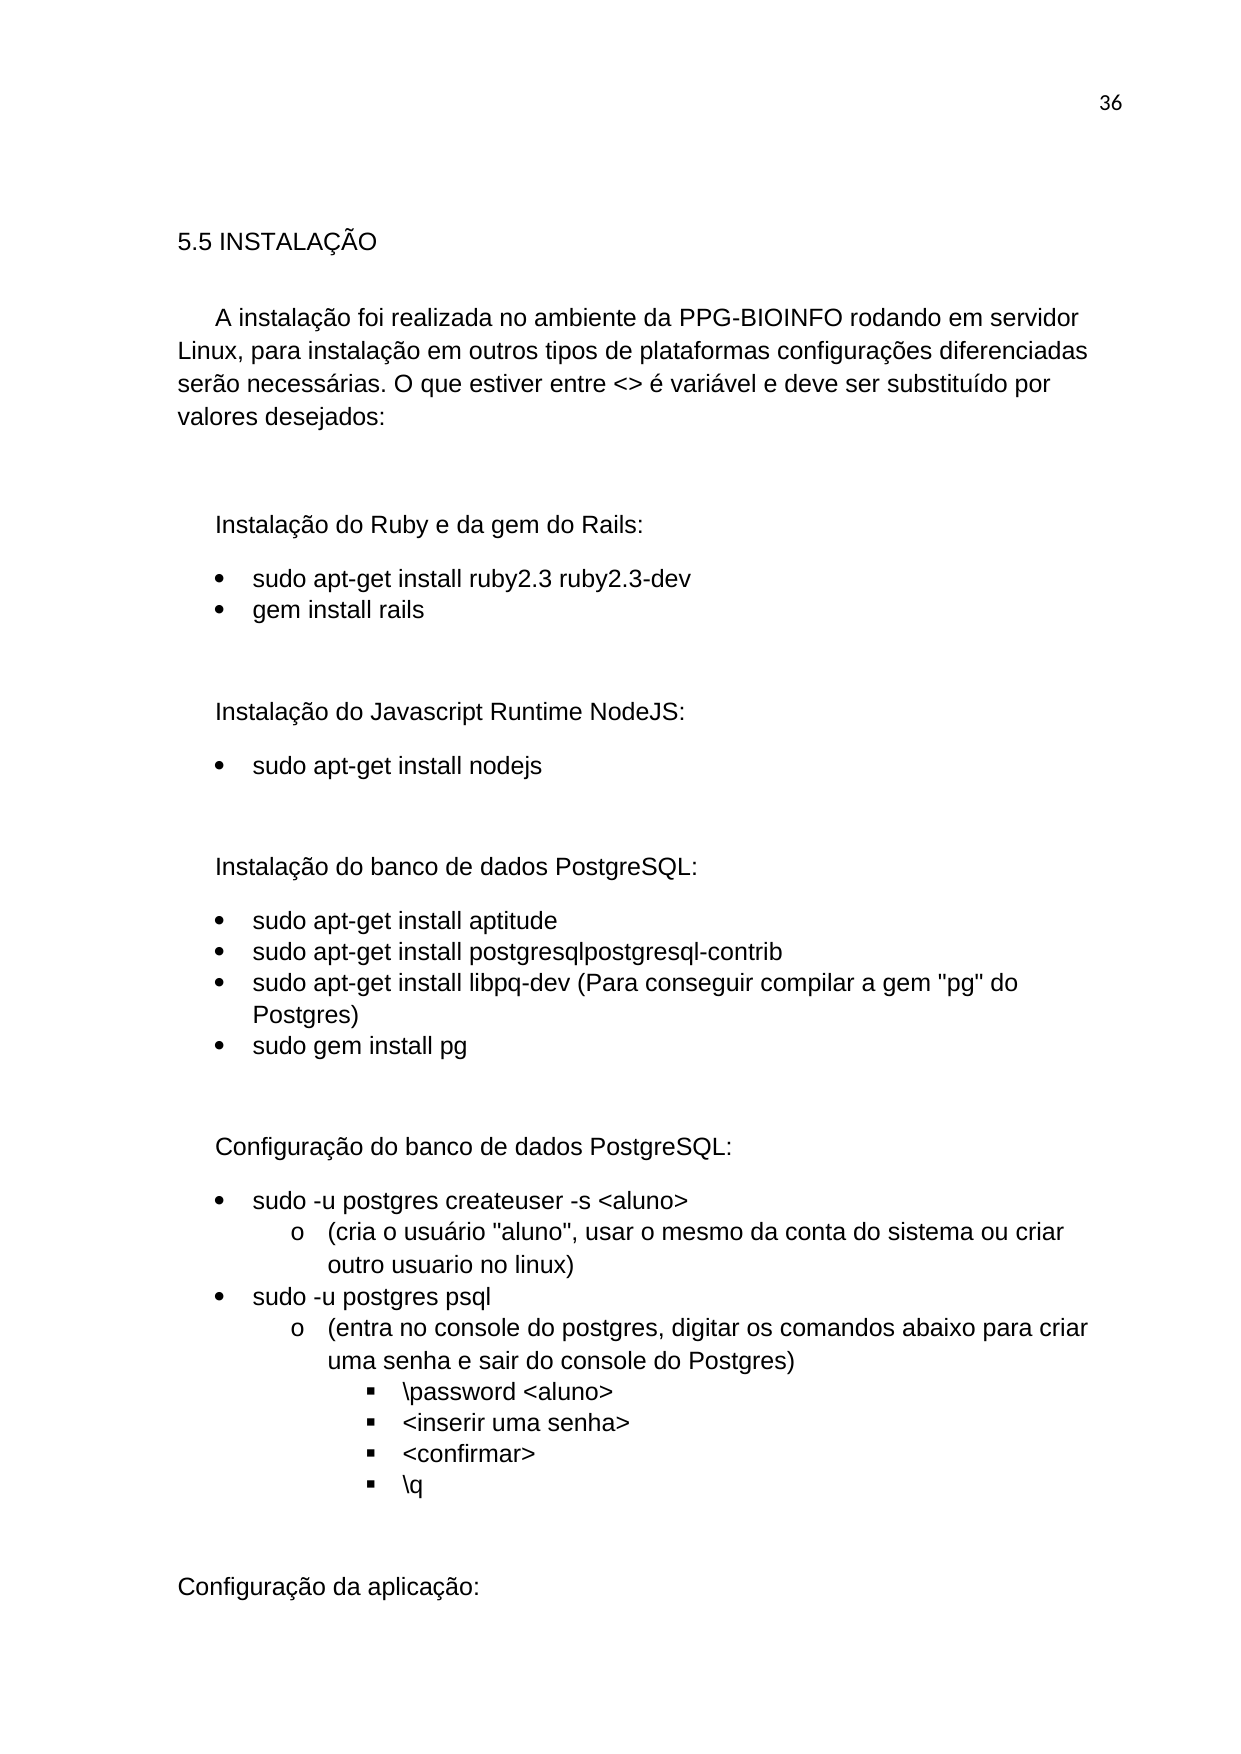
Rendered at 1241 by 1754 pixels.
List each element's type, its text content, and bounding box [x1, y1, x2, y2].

list \q [365, 1470, 1122, 1499]
list <inserir uma senha> [365, 1408, 1122, 1437]
text Instalação do Ruby e da gem do Rails: [177, 510, 1122, 539]
list sudo apt-get install nodejs [215, 751, 1122, 779]
list sudo apt-get install ruby2.3 ruby2.3-dev [215, 564, 1122, 593]
text Configuração da aplicação: [177, 1572, 1122, 1601]
list (entra no console do postgres, digitar os comandos abaixo para criar uma senha e sair do console do Postgres) [290, 1313, 1122, 1375]
list <confirmar> [365, 1439, 1122, 1468]
list sudo -u postgres createuser -s <aluno> [215, 1186, 1122, 1215]
list (cria o usuário "aluno", usar o mesmo da conta do sistema ou criar outro usuario no linux) [290, 1217, 1122, 1279]
list sudo -u postgres psql [215, 1282, 1122, 1310]
list sudo apt-get install aptitude [215, 906, 1122, 935]
text Instalação do Javascript Runtime NodeJS: [177, 697, 1122, 726]
list sudo apt-get install postgresqlpostgresql-contrib [215, 937, 1122, 966]
list \password <aluno> [365, 1377, 1122, 1406]
list gem install rails [215, 595, 1122, 624]
text Instalação do banco de dados PostgreSQL: [177, 852, 1122, 881]
text Configuração do banco de dados PostgreSQL: [177, 1132, 1122, 1161]
list sudo gem install pg [215, 1031, 1122, 1059]
list sudo apt-get install libpq-dev (Para conseguir compilar a gem "pg" do Postgres) [215, 968, 1122, 1028]
text A instalação foi realizada no ambiente da PPG-BIOINFO rodando em servidor Linux, para instalação em outros tipos de plataformas configurações diferenciadas serão necessárias. O que estiver entre <> é variável e deve ser substituído por valores desejados: [177, 303, 1122, 431]
subtitle 5.5 INSTALAÇÃO [177, 227, 1122, 256]
